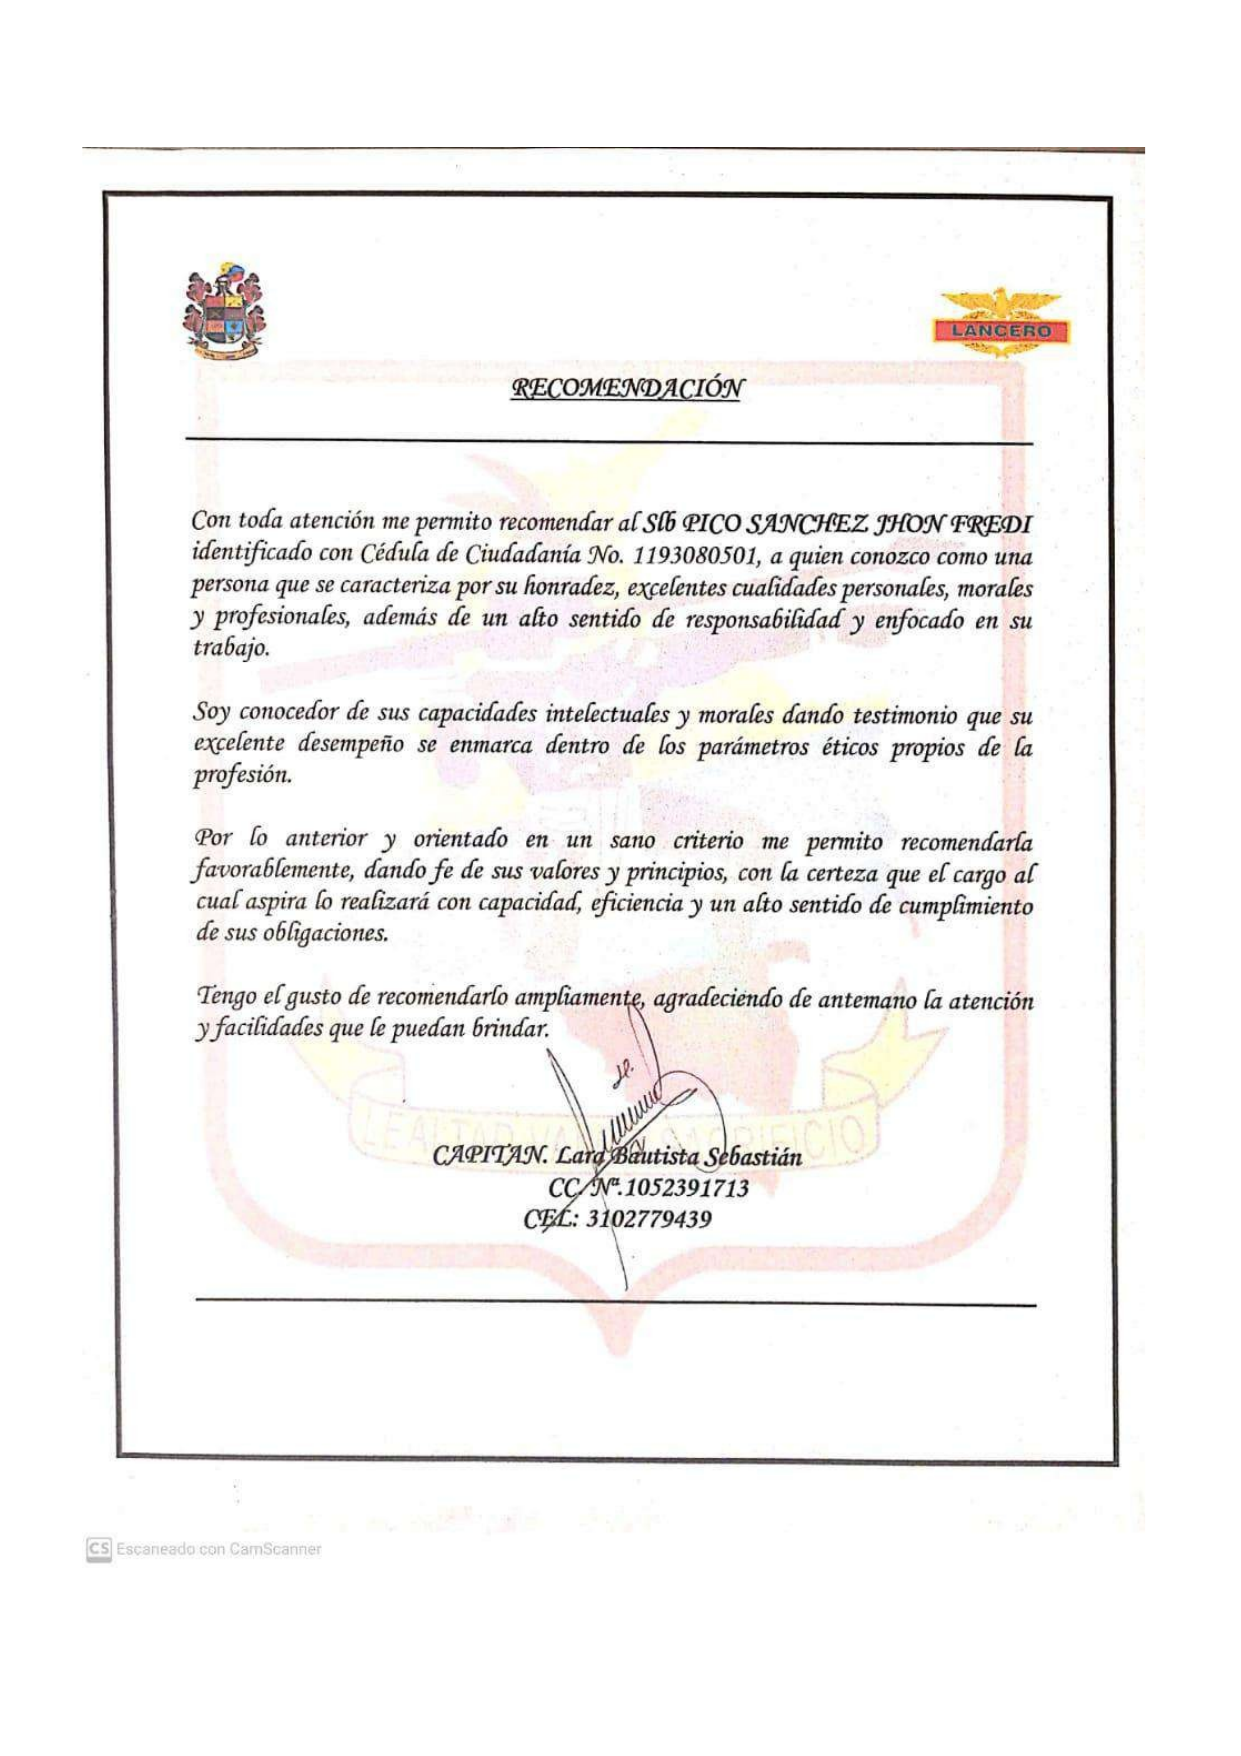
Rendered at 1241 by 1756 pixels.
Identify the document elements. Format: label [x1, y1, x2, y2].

picture [82, 147, 1146, 1568]
